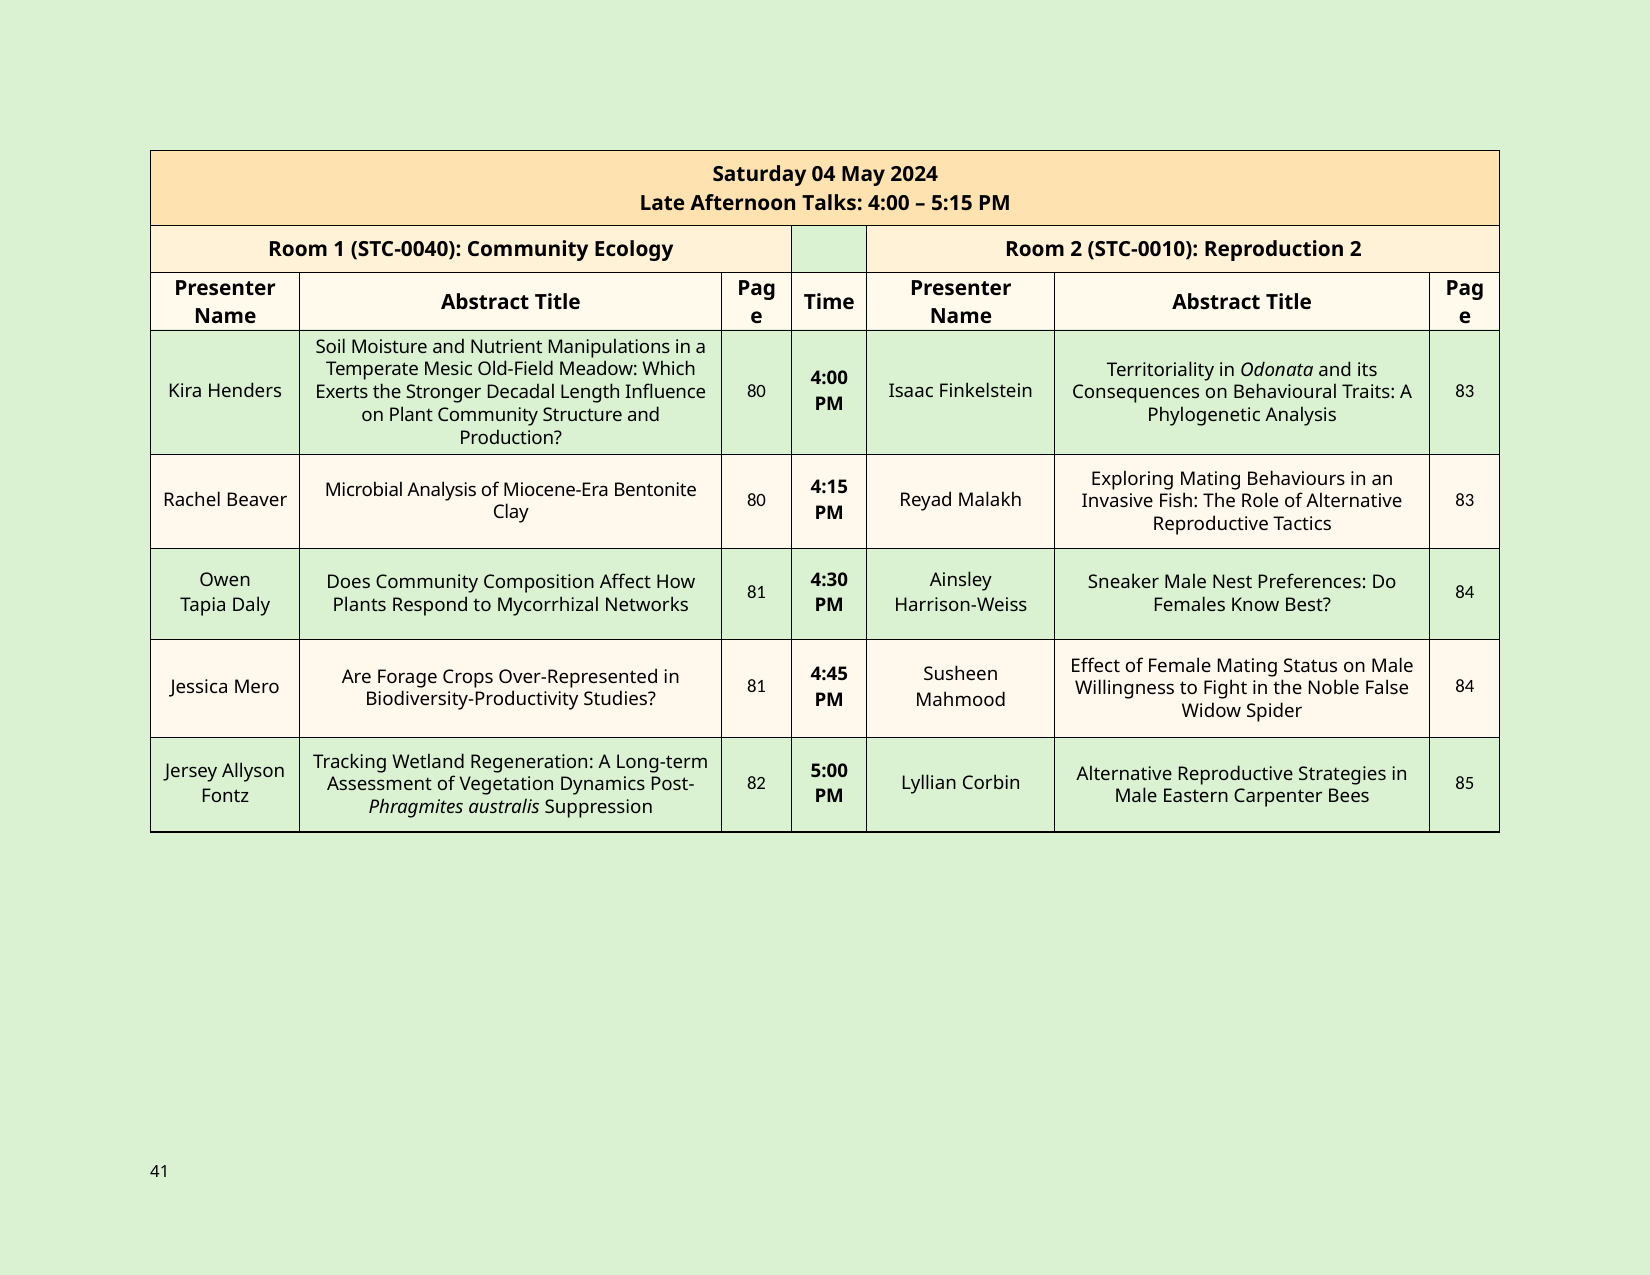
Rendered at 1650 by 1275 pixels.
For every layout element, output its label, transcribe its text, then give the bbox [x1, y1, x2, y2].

table_cell 83 [1430, 331, 1499, 454]
table_cell Alternative Reproductive Strategies in Male Eastern Carpenter Bees [1055, 738, 1429, 831]
table_cell Ainsley Harrison-Weiss [867, 549, 1054, 638]
table_cell 4:45 PM [792, 640, 866, 737]
table_cell Rachel Beaver [151, 455, 299, 548]
table_cell Exploring Mating Behaviours in an Invasive Fish: The Role of Alternative Reproductive Tactics [1055, 455, 1429, 548]
table_cell 80 [722, 331, 791, 454]
table_cell Sneaker Male Nest Preferences: Do Females Know Best? [1055, 549, 1429, 638]
table_cell Owen Tapia Daly [151, 549, 299, 638]
table_cell 84 [1430, 640, 1499, 737]
table_cell Reyad Malakh [867, 455, 1054, 548]
table_cell 4:00 PM [792, 331, 866, 454]
table_cell Kira Henders [151, 331, 299, 454]
table_cell Microbial Analysis of Miocene-Era Bentonite Clay [300, 455, 721, 548]
table_cell 83 [1430, 455, 1499, 548]
table_cell Isaac Finkelstein [867, 331, 1054, 454]
table_cell Time [792, 273, 866, 329]
table_cell 85 [1430, 738, 1499, 831]
table_cell 4:30 PM [792, 549, 866, 638]
table_cell Susheen Mahmood [867, 640, 1054, 737]
table_cell Jersey Allyson Fontz [151, 738, 299, 831]
table_cell Territoriality in Odonata and its Consequences on Behavioural Traits: A Phylogenetic Analysis [1055, 331, 1429, 454]
table_cell Abstract Title [1055, 273, 1429, 329]
table_cell Soil Moisture and Nutrient Manipulations in a Temperate Mesic Old-Field Meadow: Which Exerts the Stronger Decadal Length Influence on Plant Community Structure and Production? [300, 331, 721, 454]
table_header Saturday 04 May 2024 Late Afternoon Talks: 4:00 – 5:15 PM [151, 151, 1499, 225]
table_cell Page [1430, 273, 1499, 329]
table_cell 84 [1430, 549, 1499, 638]
table_cell 81 [722, 549, 791, 638]
table_cell 5:00 PM [792, 738, 866, 831]
table_cell Presenter Name [151, 273, 299, 329]
table_cell Room 1 (STC-0040): Community Ecology [151, 226, 791, 272]
table_cell Presenter Name [867, 273, 1054, 329]
table_cell Abstract Title [300, 273, 721, 329]
table_cell Does Community Composition Affect How Plants Respond to Mycorrhizal Networks [300, 549, 721, 638]
table_cell Effect of Female Mating Status on Male Willingness to Fight in the Noble False Widow Spider [1055, 640, 1429, 737]
table_cell 81 [722, 640, 791, 737]
table_cell Jessica Mero [151, 640, 299, 737]
table_cell Room 2 (STC-0010): Reproduction 2 [867, 226, 1499, 272]
table_cell 82 [722, 738, 791, 831]
table_cell Are Forage Crops Over-Represented in Biodiversity-Productivity Studies? [300, 640, 721, 737]
table_cell Lyllian Corbin [867, 738, 1054, 831]
table_cell Page [722, 273, 791, 329]
table_cell Tracking Wetland Regeneration: A Long-term Assessment of Vegetation Dynamics Post-Phragmites australis Suppression [300, 738, 721, 831]
table_cell 80 [722, 455, 791, 548]
table_cell [792, 226, 866, 272]
table_cell 4:15 PM [792, 455, 866, 548]
